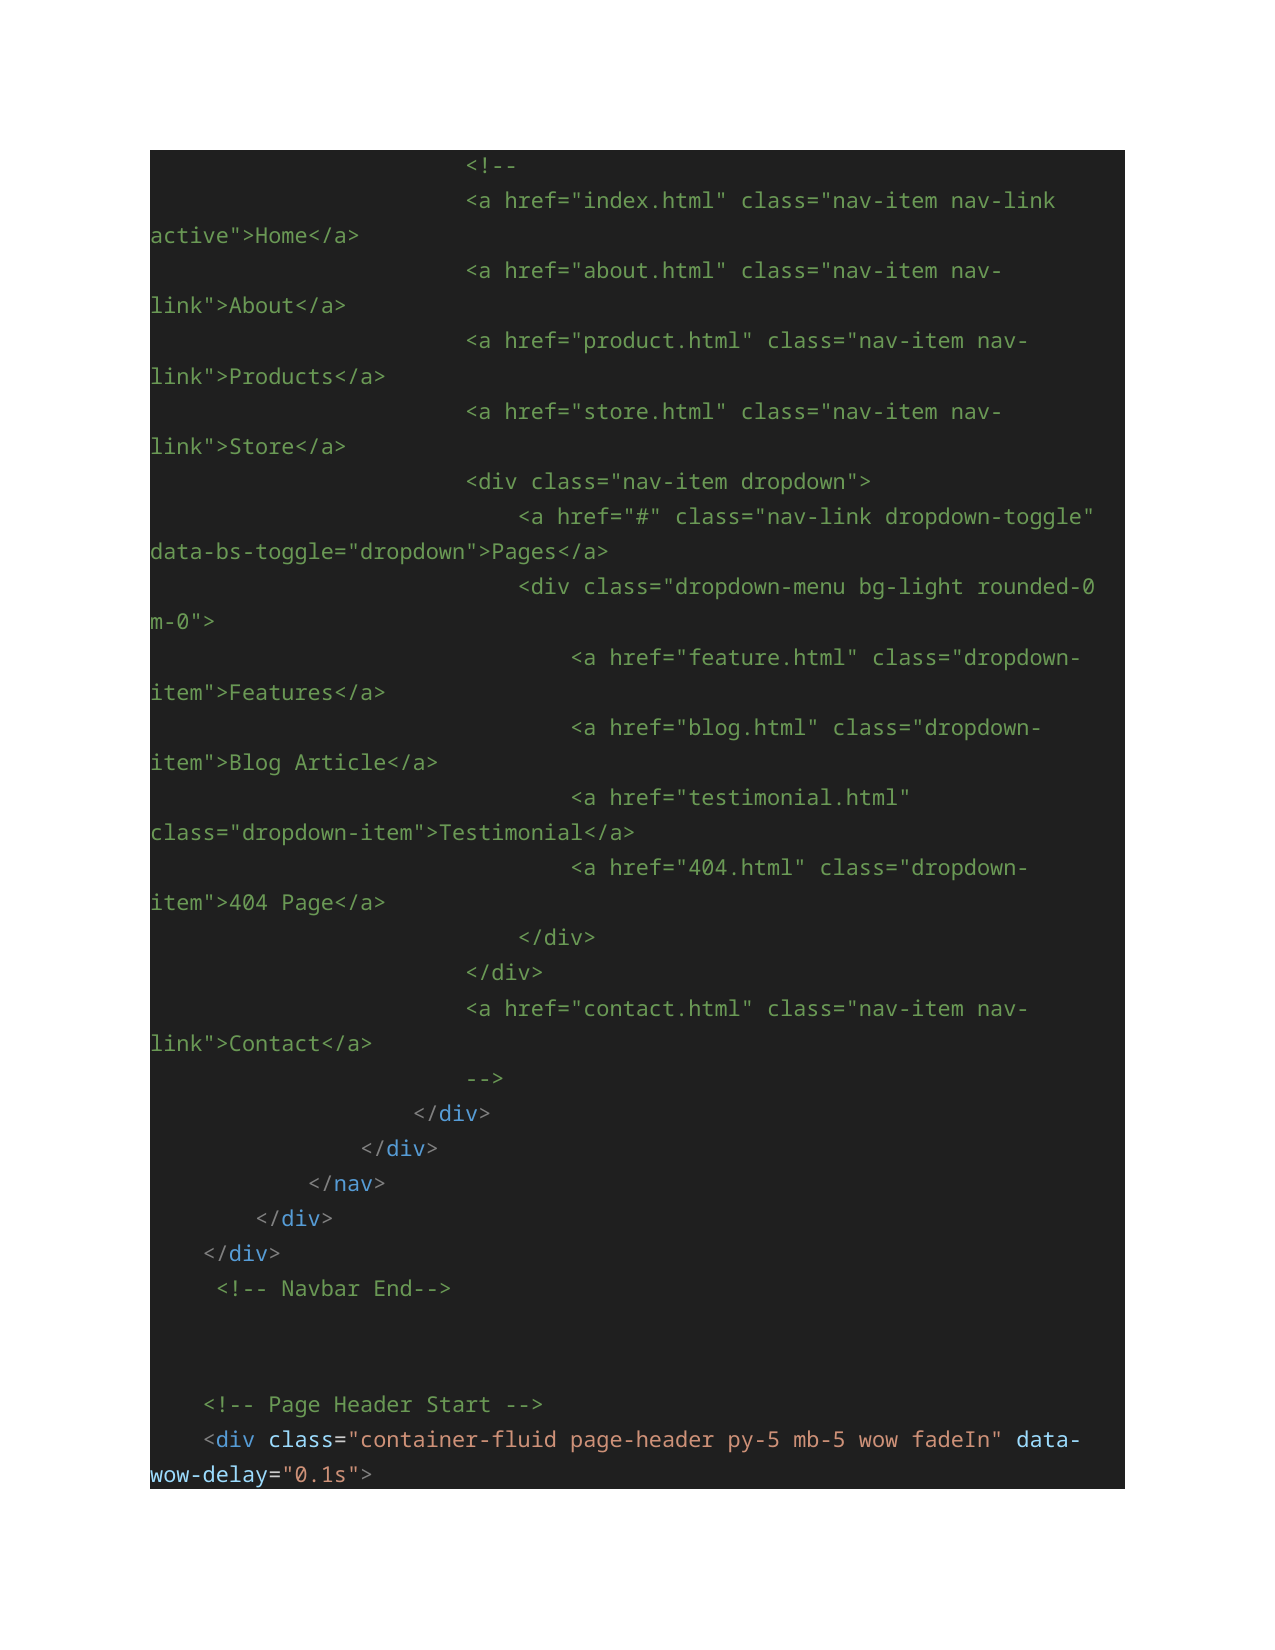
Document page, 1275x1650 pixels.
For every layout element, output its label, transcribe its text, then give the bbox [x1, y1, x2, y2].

text </div> [150, 1203, 1125, 1233]
text <a href="blog.html" class="dropdown-item">Blog Article</a> [150, 712, 1125, 777]
text </div> [150, 957, 1125, 987]
text <div class="nav-item dropdown"> [150, 466, 1125, 496]
text <!-- [150, 150, 1125, 180]
text <a href="testimonial.html" class="dropdown-item">Testimonial</a> [150, 782, 1125, 847]
text <a href="contact.html" class="nav-item nav-link">Contact</a> [150, 992, 1125, 1057]
text <!-- Page Header Start --> [150, 1389, 1125, 1418]
text <a href="about.html" class="nav-item nav-link">About</a> [150, 255, 1125, 320]
text <a href="product.html" class="nav-item nav-link">Products</a> [150, 326, 1125, 390]
text <a href="404.html" class="dropdown-item">404 Page</a> [150, 852, 1125, 917]
text </div> [150, 1133, 1125, 1163]
text <div class="container-fluid page-header py-5 mb-5 wow fadeIn" data-wow-delay="0.1s"> [150, 1424, 1125, 1489]
text </div> [150, 1098, 1125, 1128]
text <div class="dropdown-menu bg-light rounded-0 m-0"> [150, 571, 1125, 636]
text </nav> [150, 1168, 1125, 1198]
text </div> [150, 1238, 1125, 1268]
text <a href="store.html" class="nav-item nav-link">Store</a> [150, 396, 1125, 461]
text </div> [150, 922, 1125, 952]
text <a href="index.html" class="nav-item nav-link active">Home</a> [150, 185, 1125, 250]
text --> [150, 1063, 1125, 1092]
text <a href="feature.html" class="dropdown-item">Features</a> [150, 641, 1125, 706]
text <a href="#" class="nav-link dropdown-toggle" data-bs-toggle="dropdown">Pages</a> [150, 501, 1125, 566]
text <!-- Navbar End--> [150, 1273, 1125, 1303]
